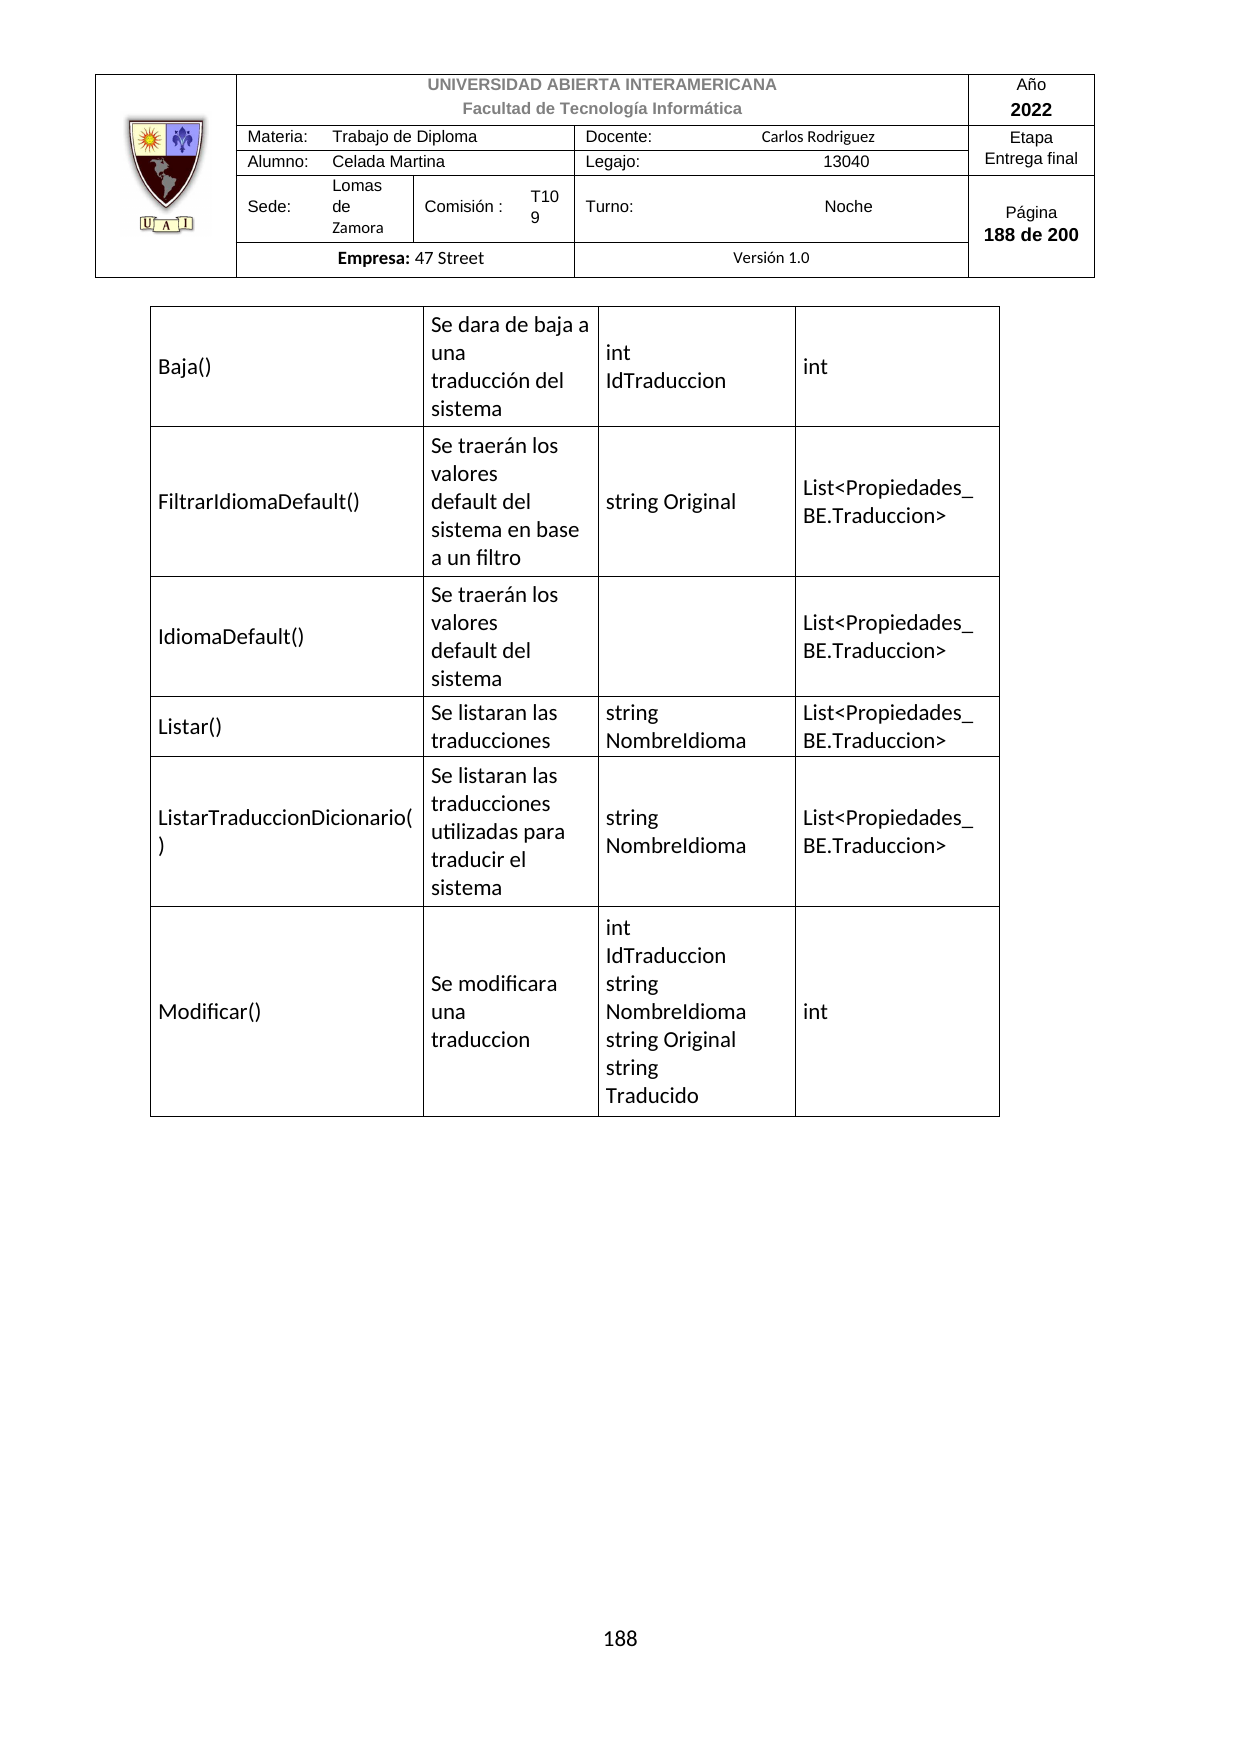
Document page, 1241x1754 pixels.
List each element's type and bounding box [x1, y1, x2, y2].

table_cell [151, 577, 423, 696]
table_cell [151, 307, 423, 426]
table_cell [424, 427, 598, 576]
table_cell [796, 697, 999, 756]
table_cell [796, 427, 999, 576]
picture [120, 111, 212, 237]
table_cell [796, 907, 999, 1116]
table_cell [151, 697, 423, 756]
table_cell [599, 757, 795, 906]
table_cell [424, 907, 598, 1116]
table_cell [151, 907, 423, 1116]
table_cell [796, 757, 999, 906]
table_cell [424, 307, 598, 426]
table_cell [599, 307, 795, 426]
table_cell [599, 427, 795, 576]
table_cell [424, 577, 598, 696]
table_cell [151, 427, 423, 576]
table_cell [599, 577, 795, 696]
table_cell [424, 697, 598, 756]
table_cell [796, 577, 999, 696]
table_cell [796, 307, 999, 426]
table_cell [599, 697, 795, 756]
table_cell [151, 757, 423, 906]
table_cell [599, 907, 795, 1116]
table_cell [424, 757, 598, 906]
